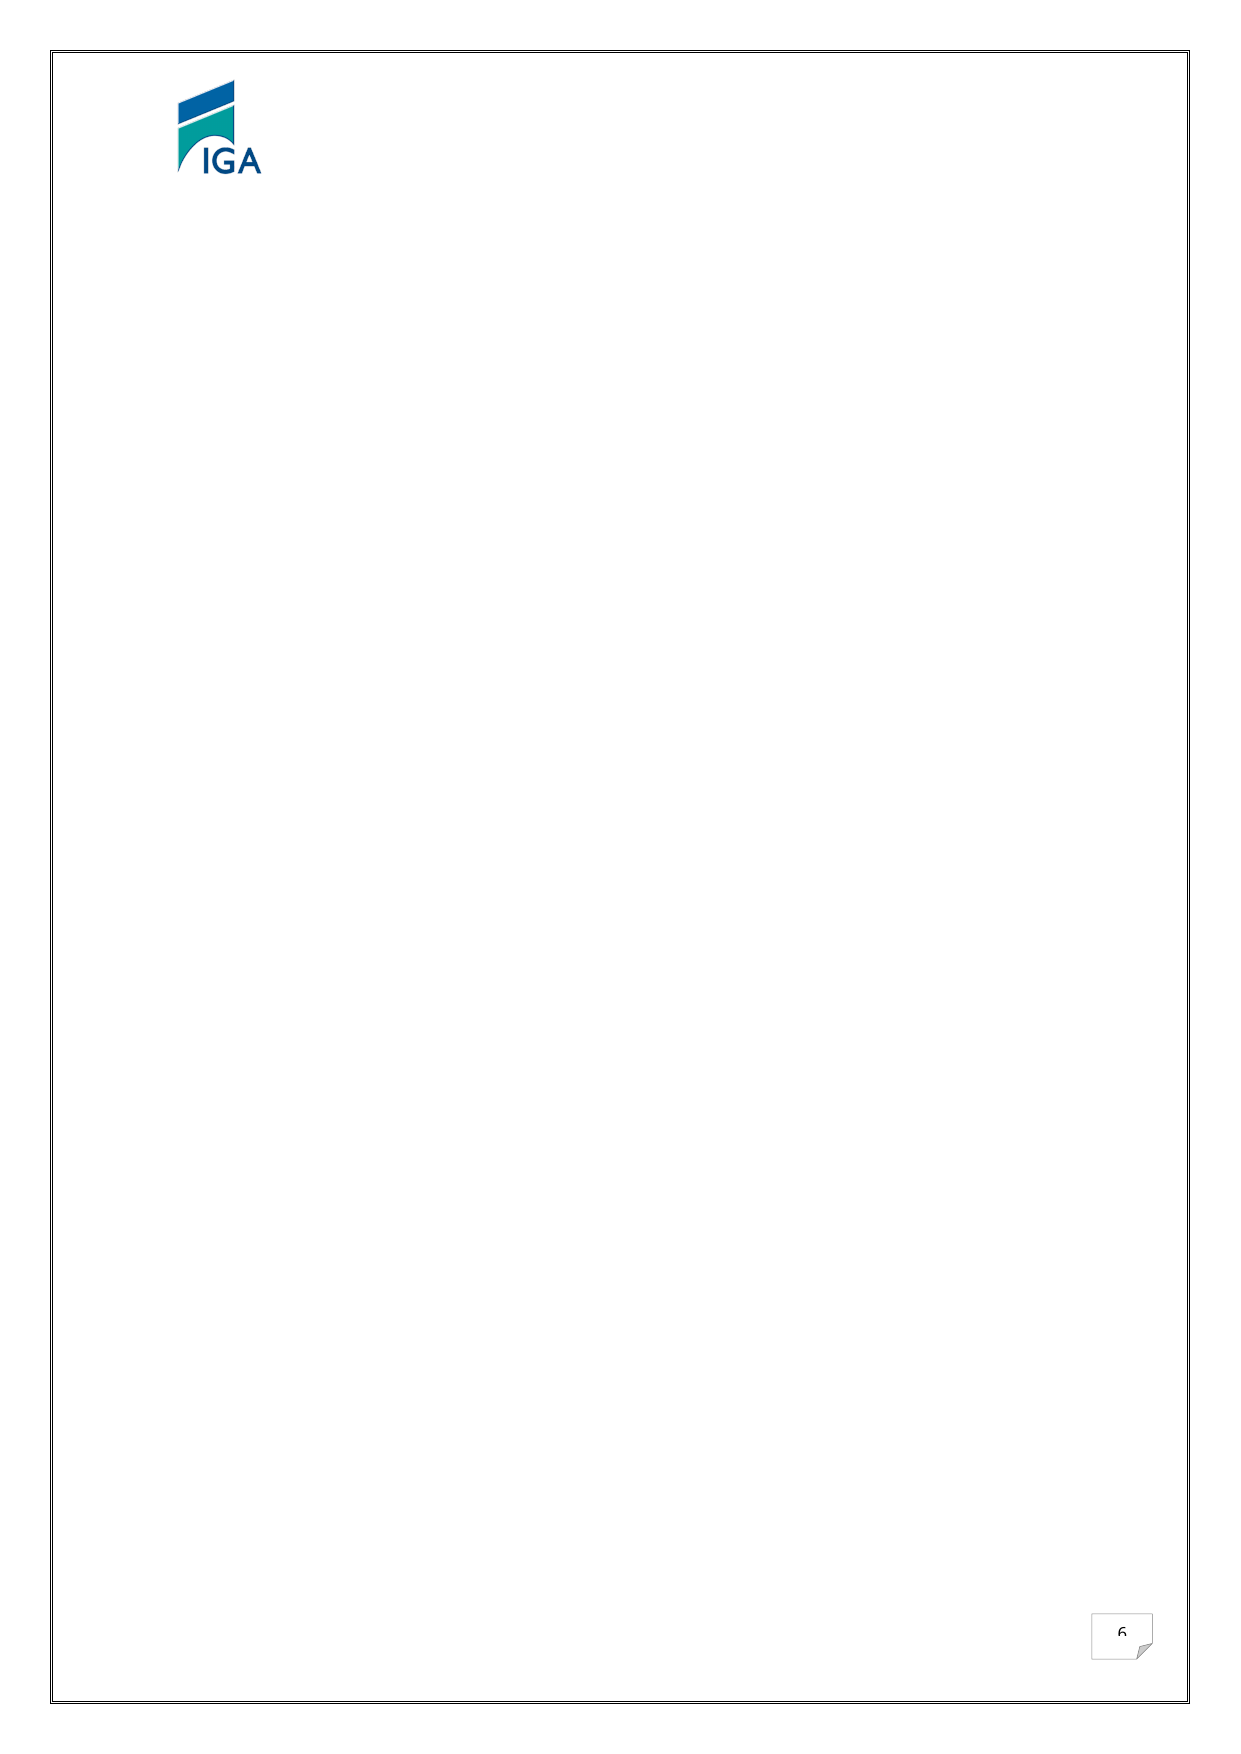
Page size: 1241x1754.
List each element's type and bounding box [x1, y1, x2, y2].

picture [150, 75, 288, 179]
